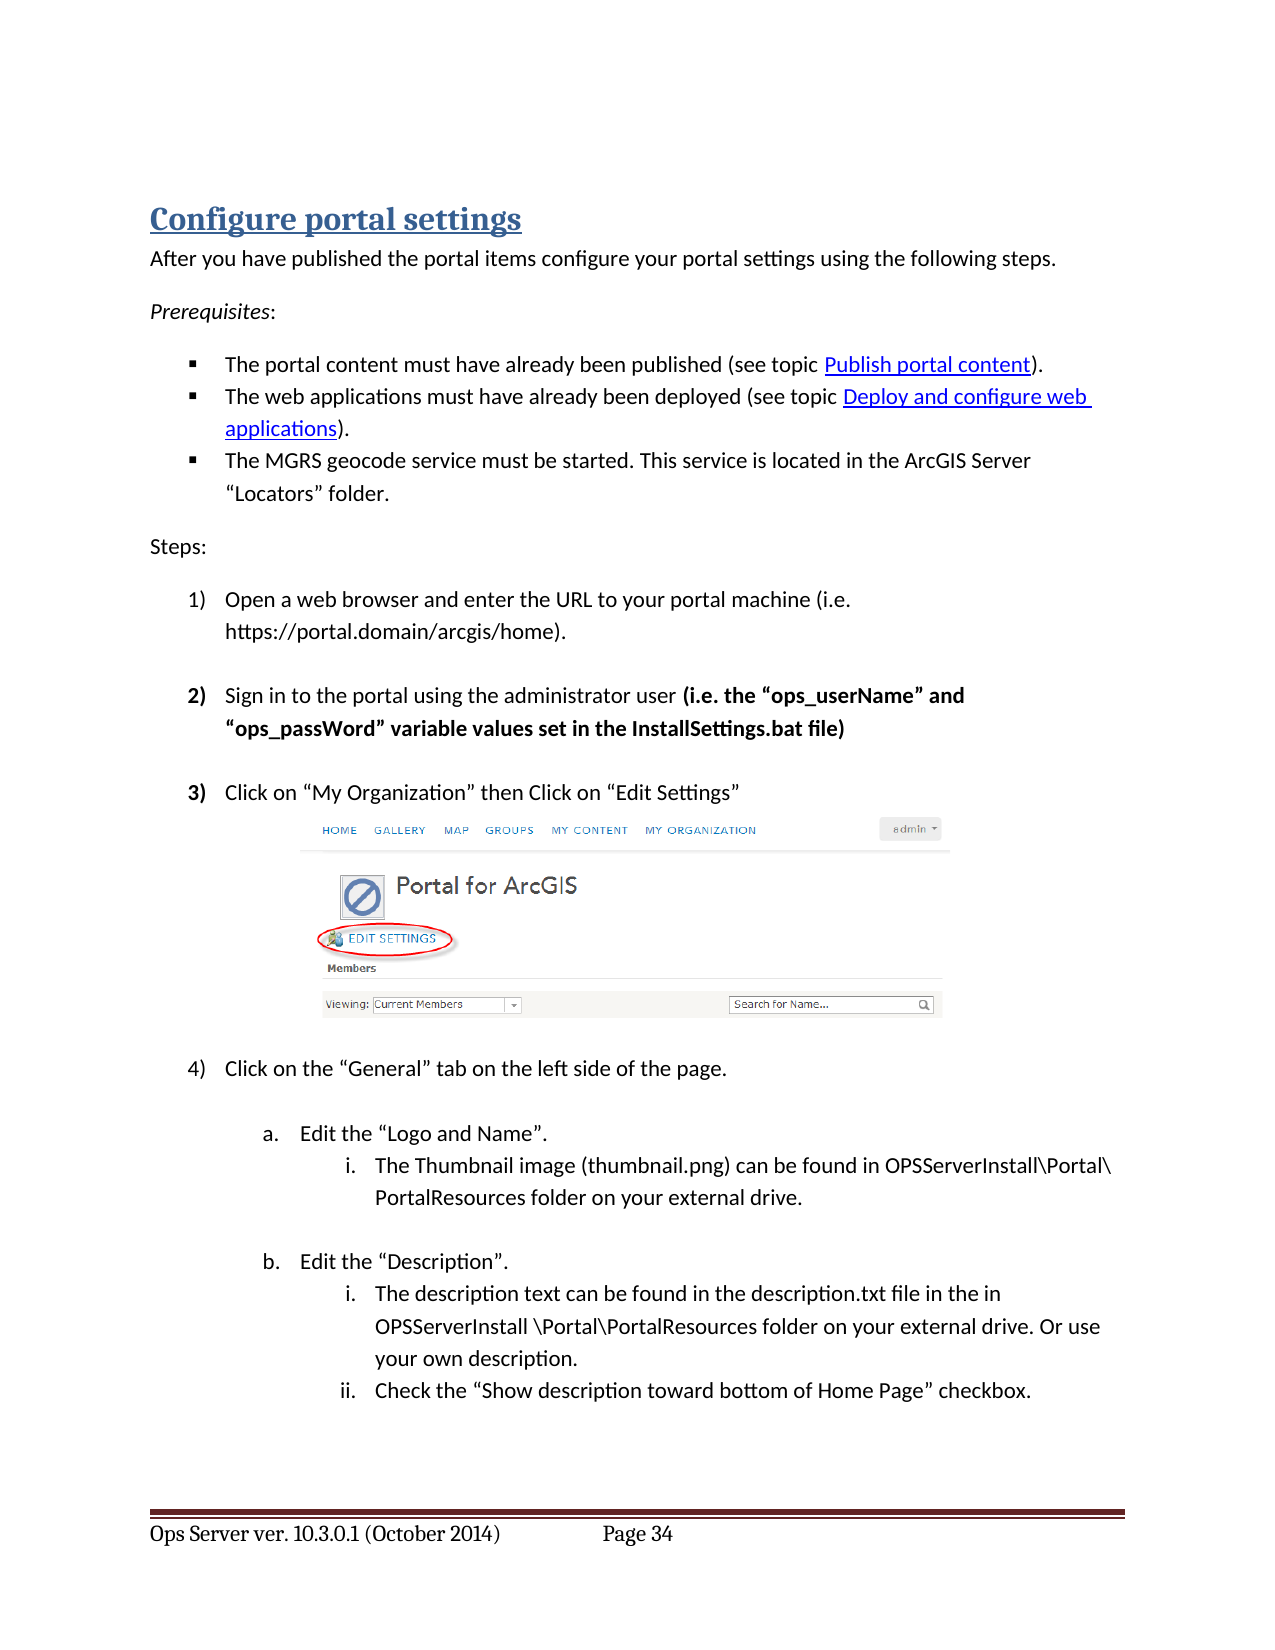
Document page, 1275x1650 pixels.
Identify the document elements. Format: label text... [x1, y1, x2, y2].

list Check the “Show description toward bottom of Home Page” checkbox. [356, 1376, 1125, 1404]
subtitle Configure portal settings [150, 200, 1125, 238]
text After you have published the portal items configure your portal settings using the following steps. [150, 244, 1125, 272]
list Edit the “Logo and Name”. [262, 1119, 1125, 1147]
picture [300, 810, 951, 1018]
list Edit the “Description”. [262, 1247, 1125, 1275]
list The MGRS geocode service must be started. This service is located in the ArcGIS Server “Locators” folder. [187, 447, 1125, 507]
text Prerequisites: [150, 297, 1125, 325]
list The description text can be found in the description.txt file in the in OPSServerInstall \Portal\PortalResources folder on your external drive. Or use your own description. [356, 1279, 1125, 1372]
list The portal content must have already been published (see topic Publish portal content). [187, 350, 1125, 378]
list Click on “My Organization” then Click on “Edit Settings” [187, 778, 1125, 806]
list Open a web browser and enter the URL to your portal machine (i.e. https://portal.domain/arcgis/home). [187, 585, 1125, 645]
list The Thumbnail image (thumbnail.png) can be found in OPSServerInstall\Portal\PortalResources folder on your external drive. [356, 1151, 1125, 1211]
text Steps: [150, 532, 1125, 560]
list Sign in to the portal using the administrator user (i.e. the “ops_userName” and “ops_passWord” variable values set in the InstallSettings.bat file) [187, 681, 1125, 742]
list The web applications must have already been deployed (see topic Deploy and configure web applications). [187, 382, 1125, 442]
list Click on the “General” tab on the left side of the page. [187, 1054, 1125, 1082]
